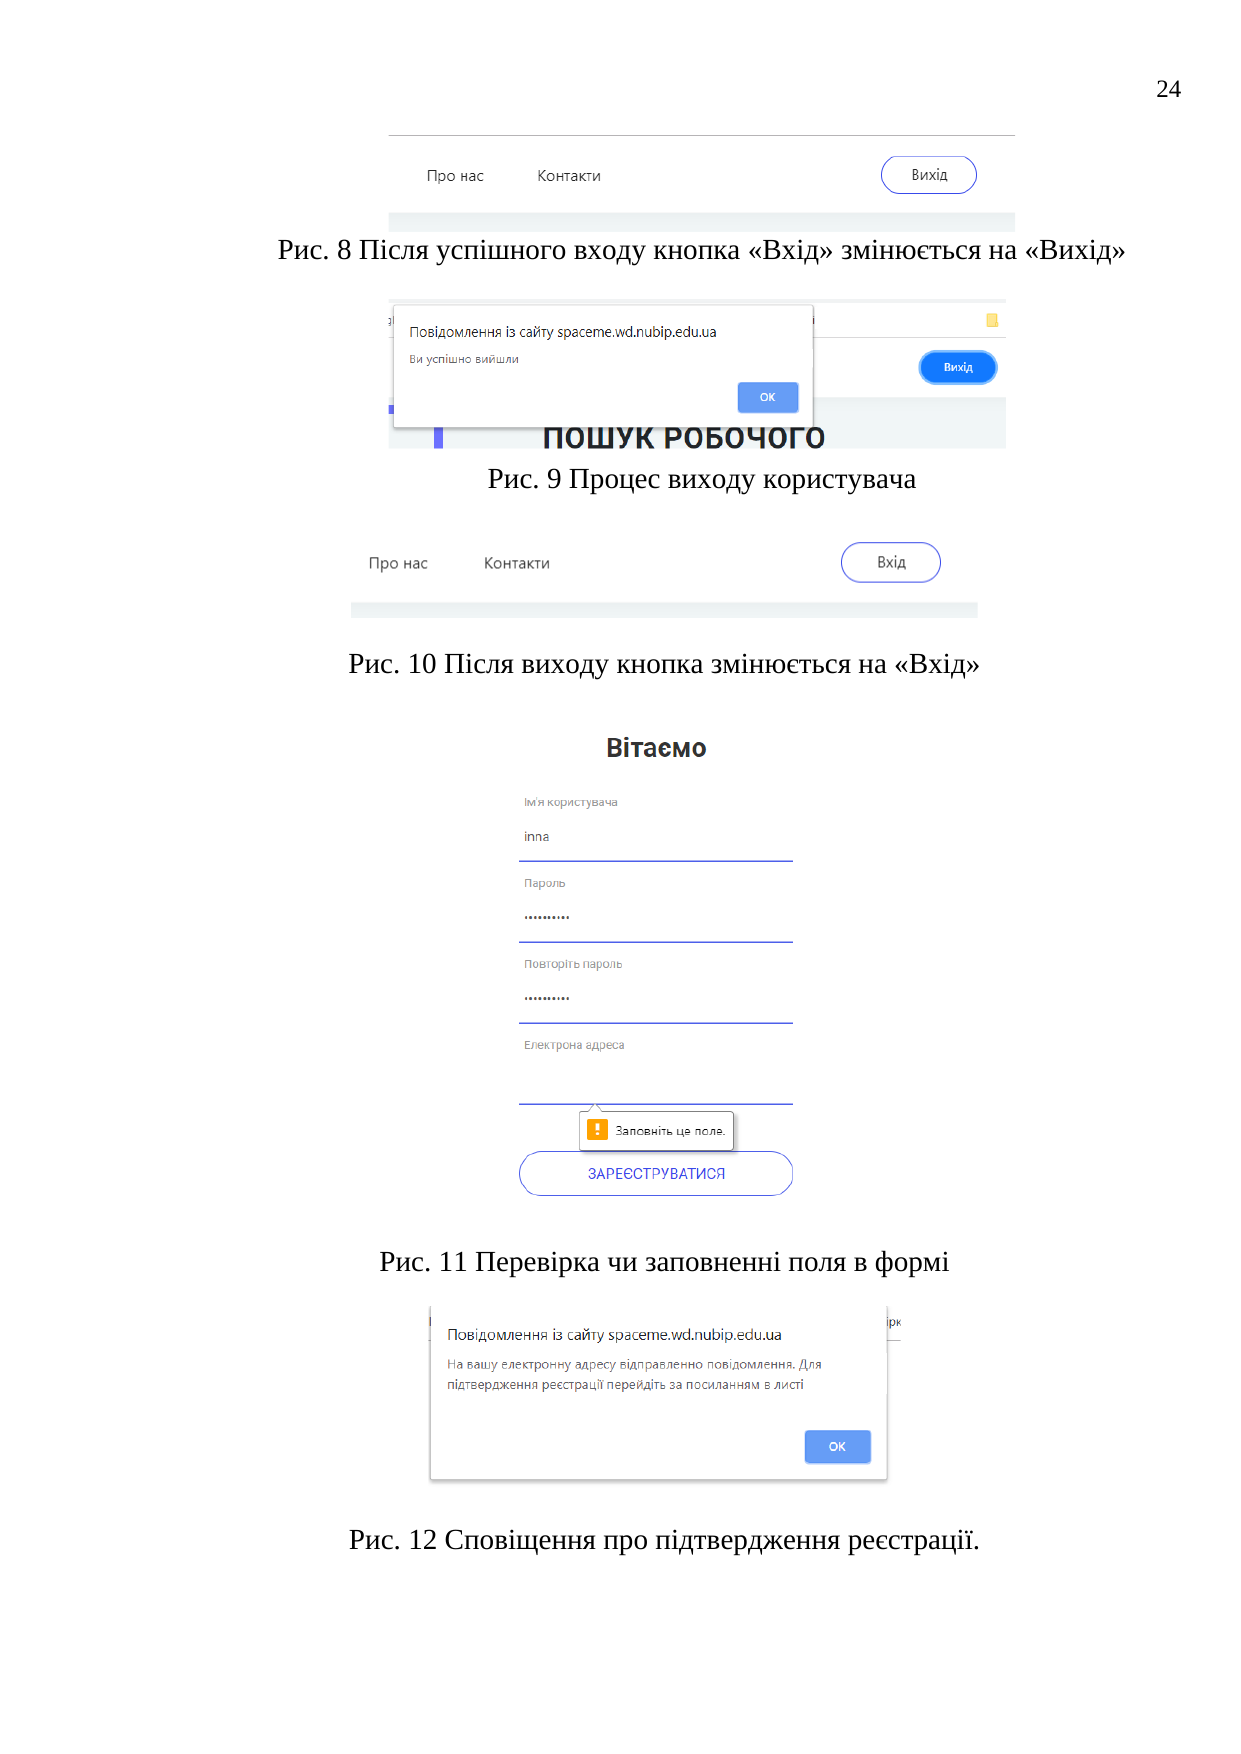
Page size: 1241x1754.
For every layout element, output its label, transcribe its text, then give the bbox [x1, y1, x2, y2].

picture [506, 709, 823, 1215]
picture [428, 1306, 901, 1493]
list Рис. 8 Після успішного входу кнопка «Вхід» змінюється на «Вихід» [223, 232, 1181, 266]
picture [388, 131, 1016, 232]
text Рис. 12 Сповіщення про підтвердження реєстрації. [148, 1522, 1181, 1555]
text Рис. 11 Перевірка чи заповненні поля в формі [148, 1244, 1181, 1277]
picture [351, 523, 978, 618]
list Рис. 9 Процес виходу користувача [223, 461, 1181, 494]
picture [388, 299, 1016, 461]
text Рис. 10 Після виходу кнопка змінюється на «Вхід» [148, 647, 1181, 680]
